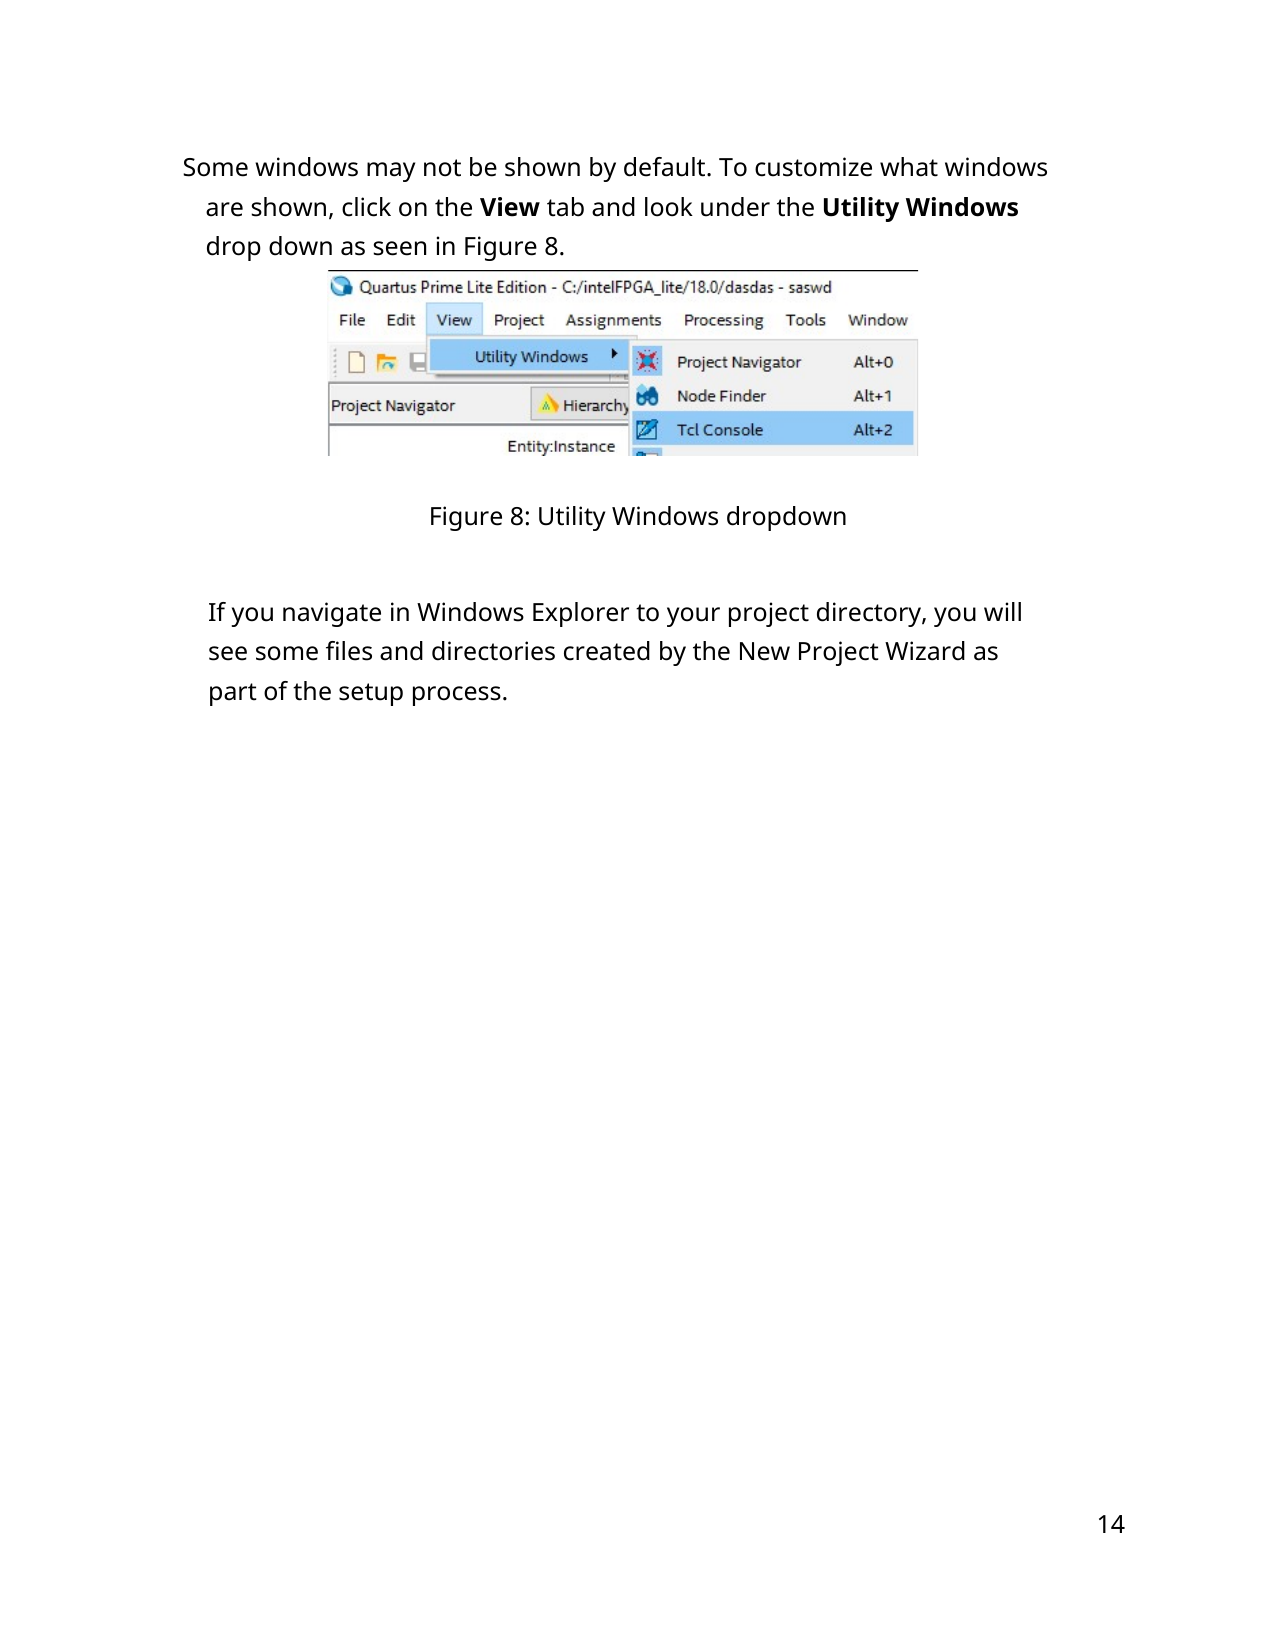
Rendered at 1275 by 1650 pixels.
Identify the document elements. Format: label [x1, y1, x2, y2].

picture [327, 270, 919, 456]
